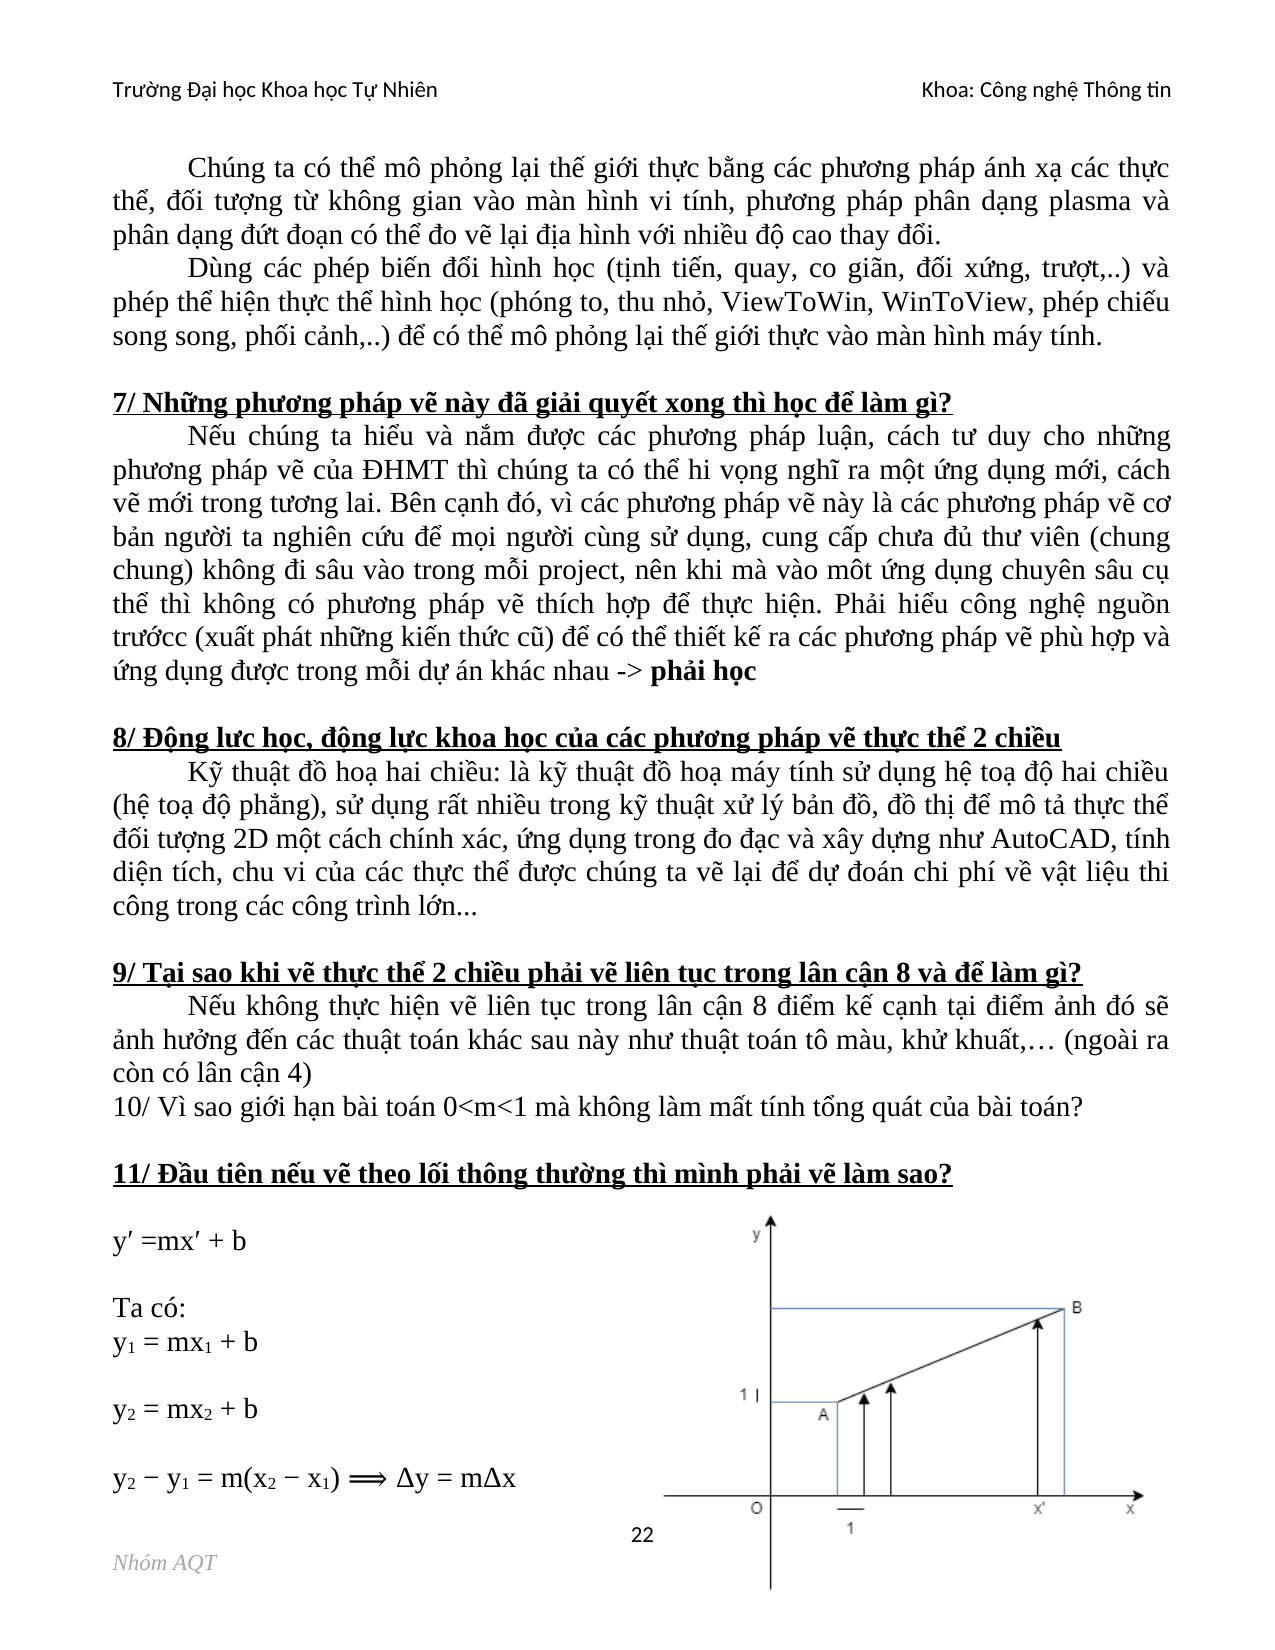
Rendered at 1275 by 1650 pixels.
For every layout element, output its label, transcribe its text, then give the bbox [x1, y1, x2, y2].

text 8/ Động lưc học, động lực khoa học của các phương pháp vẽ thực thể 2 chiều [112, 720, 1172, 754]
text Dùng các phép biến đổi hình học (tịnh tiến, quay, co giãn, đối xứng, trượt,..) và phép thể hiện thực thể hình học (phóng to, thu nhỏ, ViewToWin, WinToView, phép chiếu song song, phối cảnh,..) để có thể mô phỏng lại thế giới thực vào màn hình máy tính. [112, 251, 1172, 351]
text Kỹ thuật đồ hoạ hai chiều: là kỹ thuật đồ hoạ máy tính sử dụng hệ toạ độ hai chiều (hệ toạ độ phẳng), sử dụng rất nhiều trong kỹ thuật xử lý bản đồ, đồ thị để mô tả thực thể đối tượng 2D một cách chính xác, ứng dụng trong đo đạc và xây dựng như AutoCAD, tính diện tích, chu vi của các thực thể được chúng ta vẽ lại để dự đoán chi phí về vật liệu thi công trong các công trình lớn... [112, 754, 1172, 921]
text y′ =mx′ + b [112, 1223, 654, 1257]
text y1 = mx1 + b [112, 1324, 654, 1357]
text 11/ Đầu tiên nếu vẽ theo lối thông thường thì mình phải vẽ làm sao? [112, 1156, 1172, 1190]
text y2 = mx2 + b [112, 1391, 654, 1424]
text 7/ Những phương pháp vẽ này đã giải quyết xong thì học để làm gì? [112, 385, 1172, 418]
text Nếu chúng ta hiểu và nắm được các phương pháp luận, cách tư duy cho những phương pháp vẽ của ĐHMT thì chúng ta có thể hi vọng nghĩ ra một ứng dụng mới, cách vẽ mới trong tương lai. Bên cạnh đó, vì các phương pháp vẽ này là các phương pháp vẽ cơ bản người ta nghiên cứu để mọi người cùng sử dụng, cung cấp chưa đủ thư viên (chung chung) không đi sâu vào trong mỗi project, nên khi mà vào môt ứng dụng chuyên sâu cụ thể thì không có phương pháp vẽ thích hợp để thực hiện. Phải hiểu công nghệ nguồn trướcc (xuất phát những kiến thức cũ) để có thể thiết kế ra các phương pháp vẽ phù hợp và ứng dụng được trong mỗi dự án khác nhau -> phải học [112, 418, 1172, 687]
picture [654, 1205, 1172, 1601]
text Nếu không thực hiện vẽ liên tục trong lân cận 8 điểm kế cạnh tại điểm ảnh đó sẽ ảnh hưởng đến các thuật toán khác sau này như thuật toán tô màu, khử khuất,… (ngoài ra còn có lân cận 4) [112, 988, 1172, 1089]
text 9/ Tại sao khi vẽ thực thể 2 chiều phải vẽ liên tục trong lân cận 8 và để làm gì? [112, 955, 1172, 988]
text y2 − y1 = m(x2 − x1) ⟹ Δy = mΔx [112, 1458, 654, 1493]
text Ta có: [112, 1290, 654, 1324]
text 10/ Vì sao giới hạn bài toán 0<m<1 mà không làm mất tính tổng quát của bài toán? [112, 1089, 1172, 1123]
text Chúng ta có thể mô phỏng lại thế giới thực bằng các phương pháp ánh xạ các thực thể, đối tượng từ không gian vào màn hình vi tính, phương pháp phân dạng plasma và phân dạng đứt đoạn có thể đo vẽ lại địa hình với nhiều độ cao thay đổi. [112, 150, 1172, 251]
